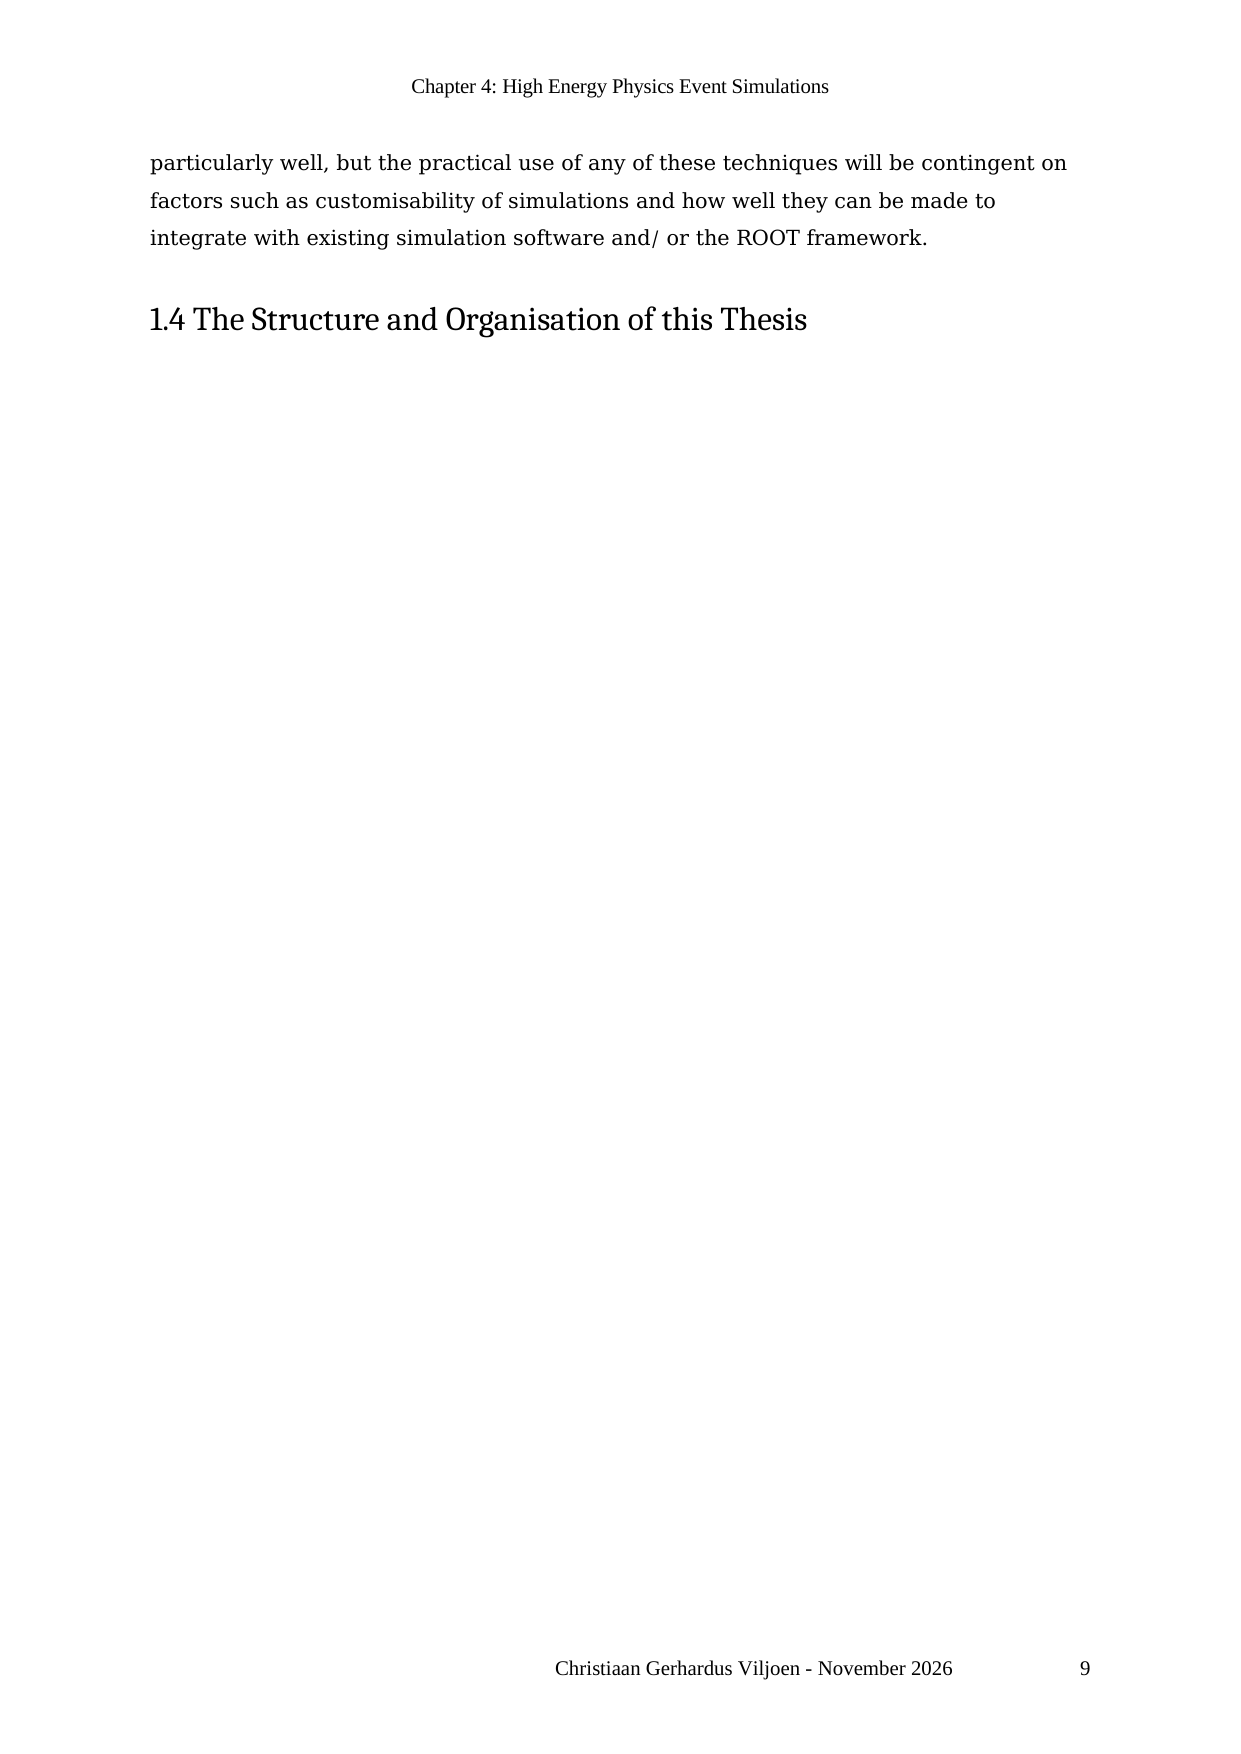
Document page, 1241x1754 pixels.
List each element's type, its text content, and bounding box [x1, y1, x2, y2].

subtitle The Structure and Organisation of this Thesis [150, 300, 1090, 338]
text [150, 150, 1090, 250]
